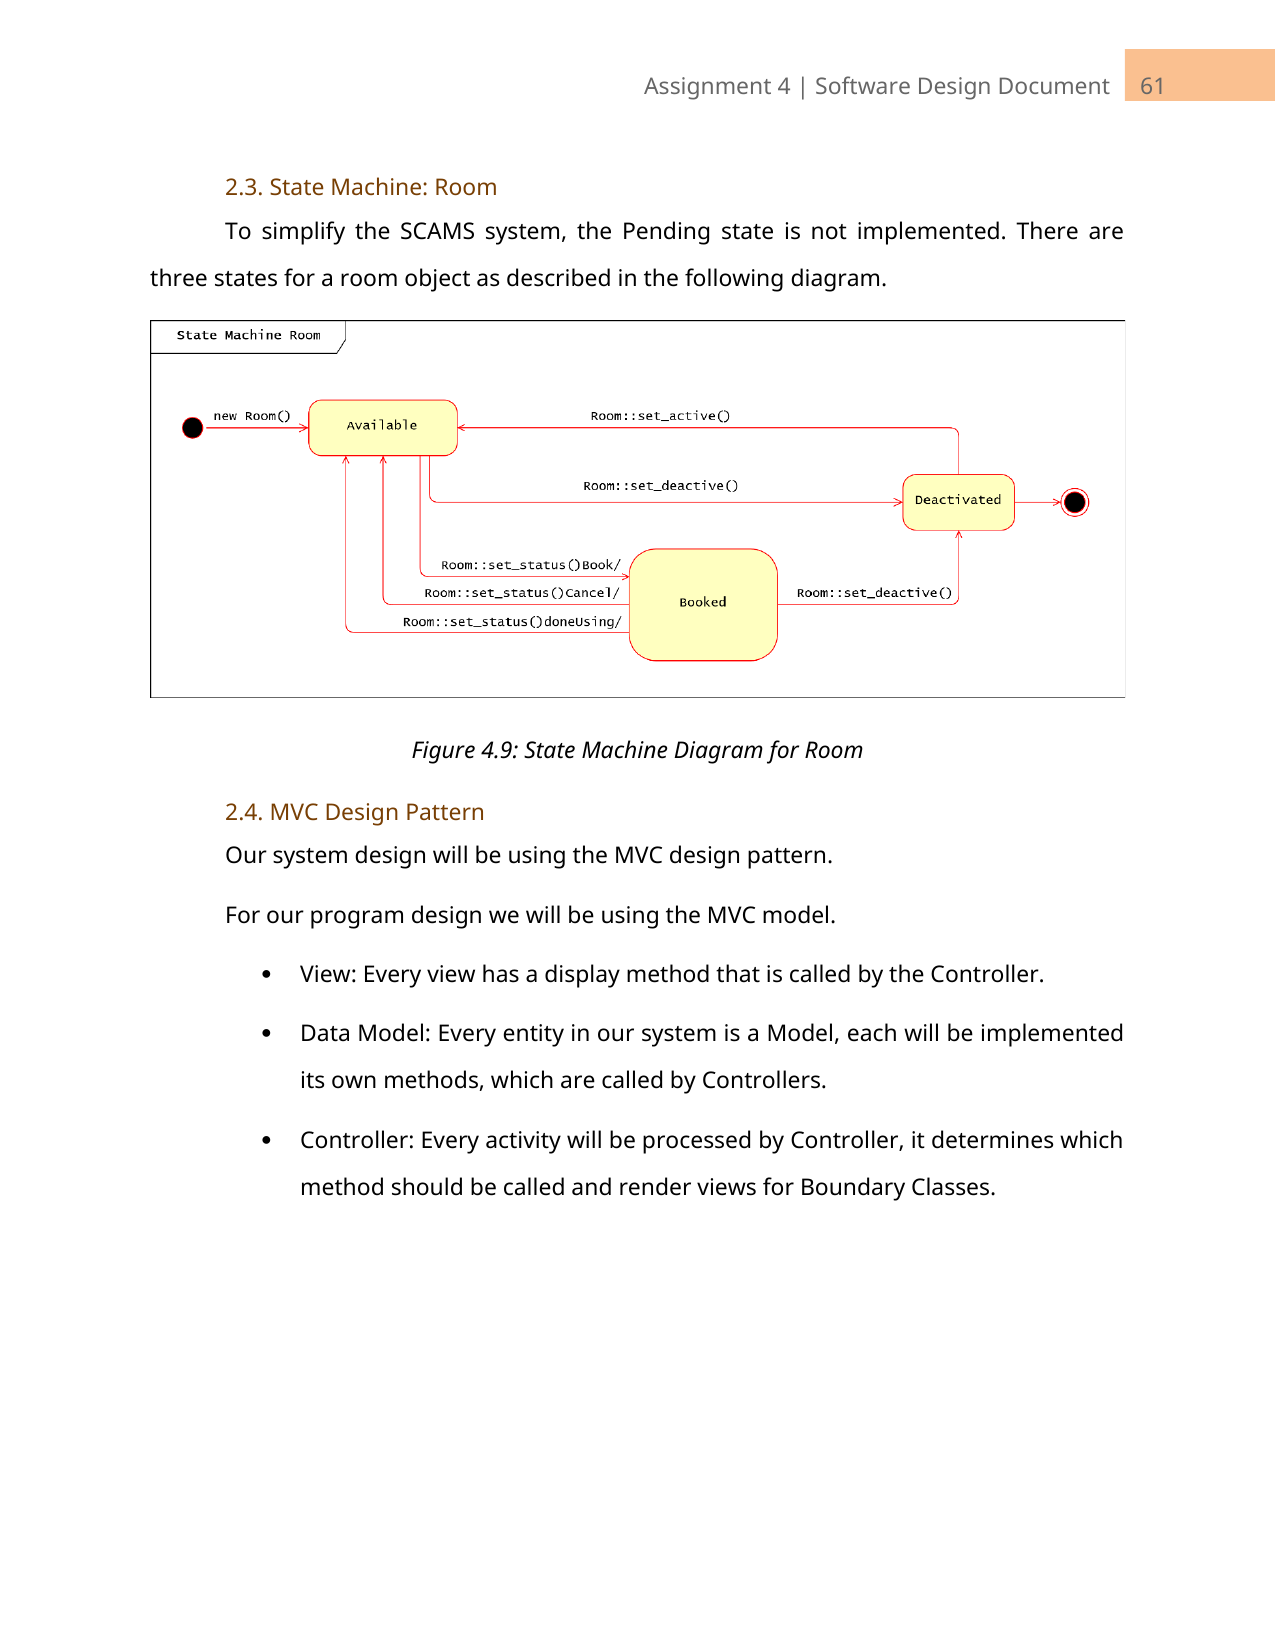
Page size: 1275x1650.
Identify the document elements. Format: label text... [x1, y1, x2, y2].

subtitle 2.4. MVC Design Pattern [150, 795, 1125, 827]
list Data Model: Every entity in our system is a Model, each will be implemented its own methods, which are called by Controllers. [262, 1017, 1125, 1095]
list Controller: Every activity will be processed by Controller, it determines which method should be called and render views for Boundary Classes. [262, 1123, 1125, 1202]
subtitle 2.3. State Machine: Room [150, 171, 1125, 202]
text Figure 4.9: State Machine Diagram for Room [150, 734, 1125, 765]
text Our system design will be using the MVC design pattern. [150, 839, 1125, 870]
list View: Every view has a display method that is called by the Controller. [262, 958, 1125, 989]
picture [150, 320, 1125, 698]
text To simplify the SCAMS system, the Pending state is not implemented. There are three states for a room object as described in the following diagram. [150, 214, 1125, 293]
text For our program design we will be using the MVC model. [150, 898, 1125, 930]
